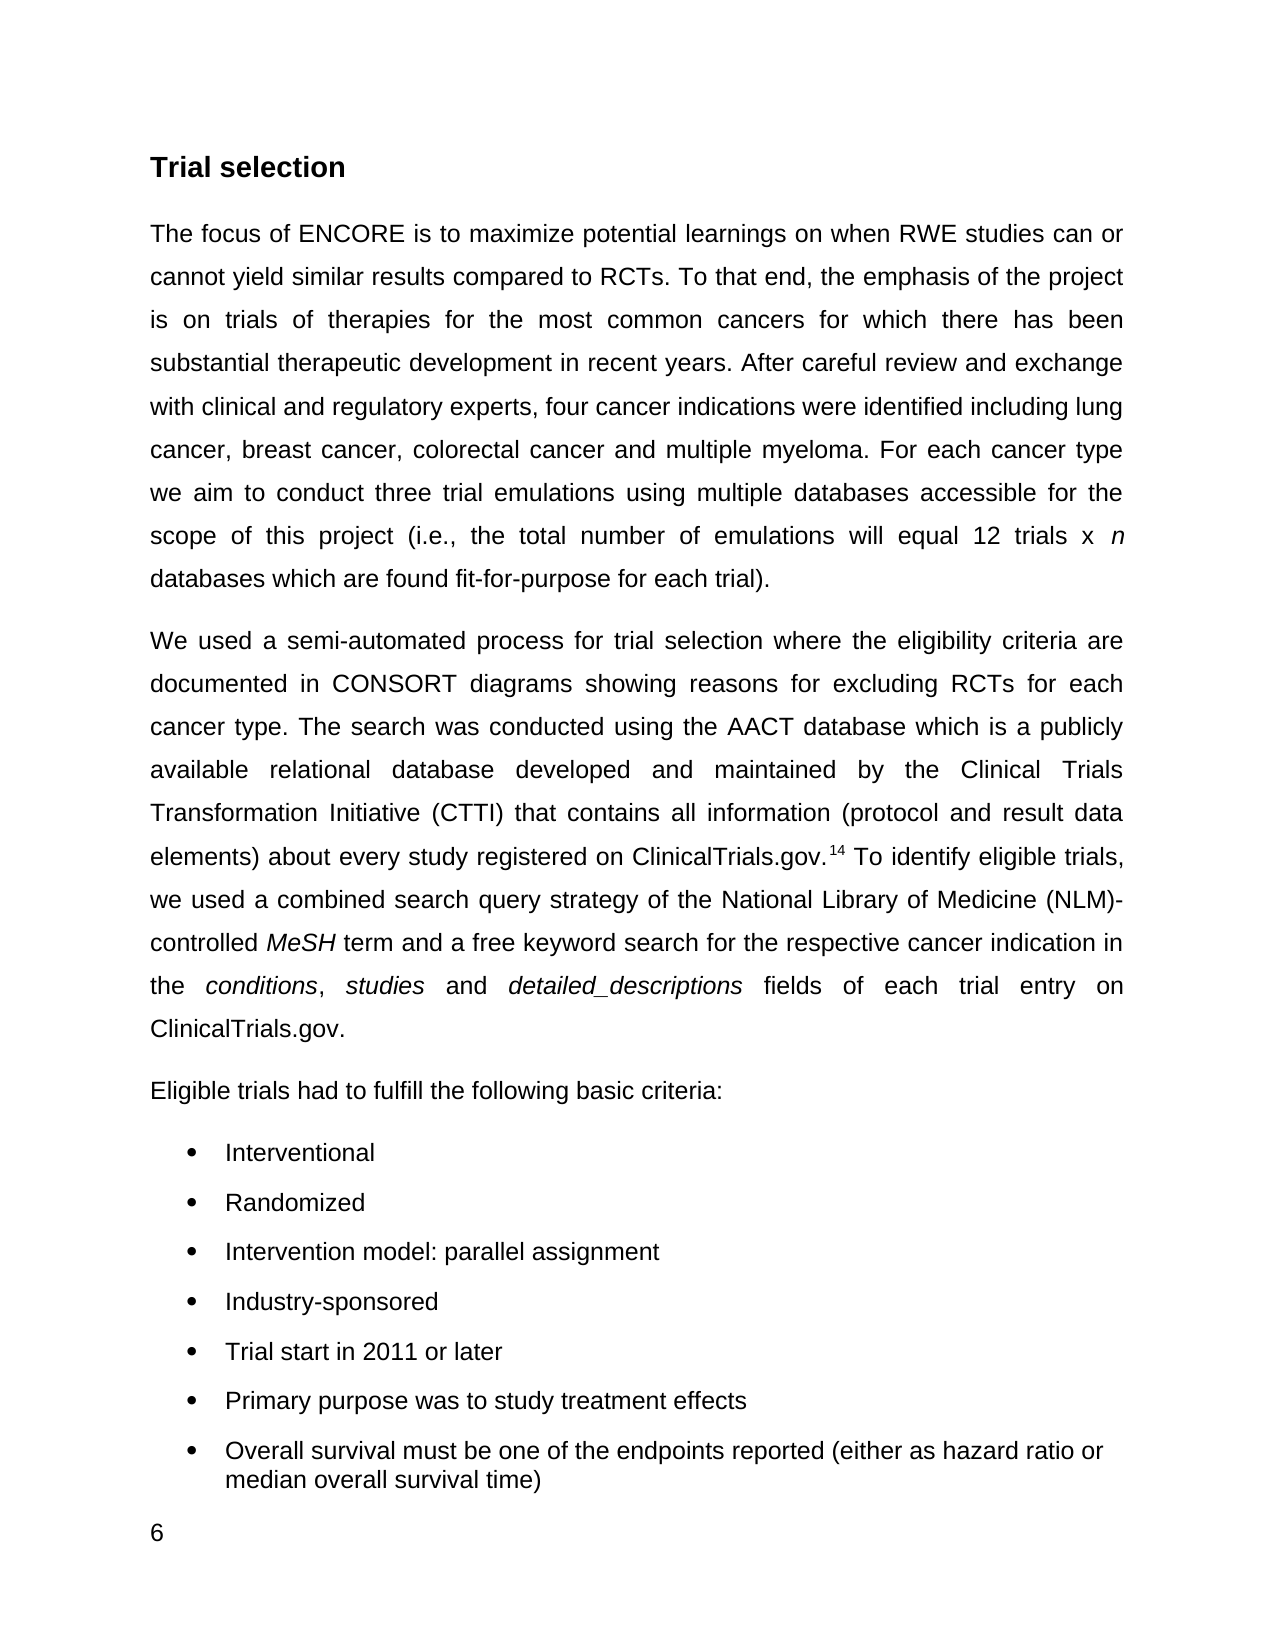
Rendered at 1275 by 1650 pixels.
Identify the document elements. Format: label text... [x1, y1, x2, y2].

text Eligible trials had to fulfill the following basic criteria: [150, 1076, 1125, 1105]
list Intervention model: parallel assignment [187, 1237, 1125, 1266]
text The focus of ENCORE is to maximize potential learnings on when RWE studies can or cannot yield similar results compared to RCTs. To that end, the emphasis of the project is on trials of therapies for the most common cancers for which there has been substantial therapeutic development in recent years. After careful review and exchange with clinical and regulatory experts, four cancer indications were identified including lung cancer, breast cancer, colorectal cancer and multiple myeloma. For each cancer type we aim to conduct three trial emulations using multiple databases accessible for the scope of this project (i.e., the total number of emulations will equal 12 trials x n databases which are found fit-for-purpose for each trial). [150, 219, 1125, 593]
list Randomized [187, 1187, 1125, 1216]
list Primary purpose was to study treatment effects [187, 1386, 1125, 1415]
subtitle Trial selection [150, 150, 1125, 183]
list Trial start in 2011 or later [187, 1337, 1125, 1365]
text We used a semi-automated process for trial selection where the eligibility criteria are documented in CONSORT diagrams showing reasons for excluding RCTs for each cancer type. The search was conducted using the AACT database which is a publicly available relational database developed and maintained by the Clinical Trials Transformation Initiative (CTTI) that contains all information (protocol and result data elements) about every study registered on ClinicalTrials.gov.14 To identify eligible trials, we used a combined search query strategy of the National Library of Medicine (NLM)-controlled MeSH term and a free keyword search for the respective cancer indication in the conditions, studies and detailed_descriptions fields of each trial entry on ClinicalTrials.gov. [150, 626, 1125, 1043]
list Interventional [187, 1138, 1125, 1167]
list Overall survival must be one of the endpoints reported (either as hazard ratio or median overall survival time) [187, 1436, 1125, 1493]
list Industry-sponsored [187, 1287, 1125, 1316]
